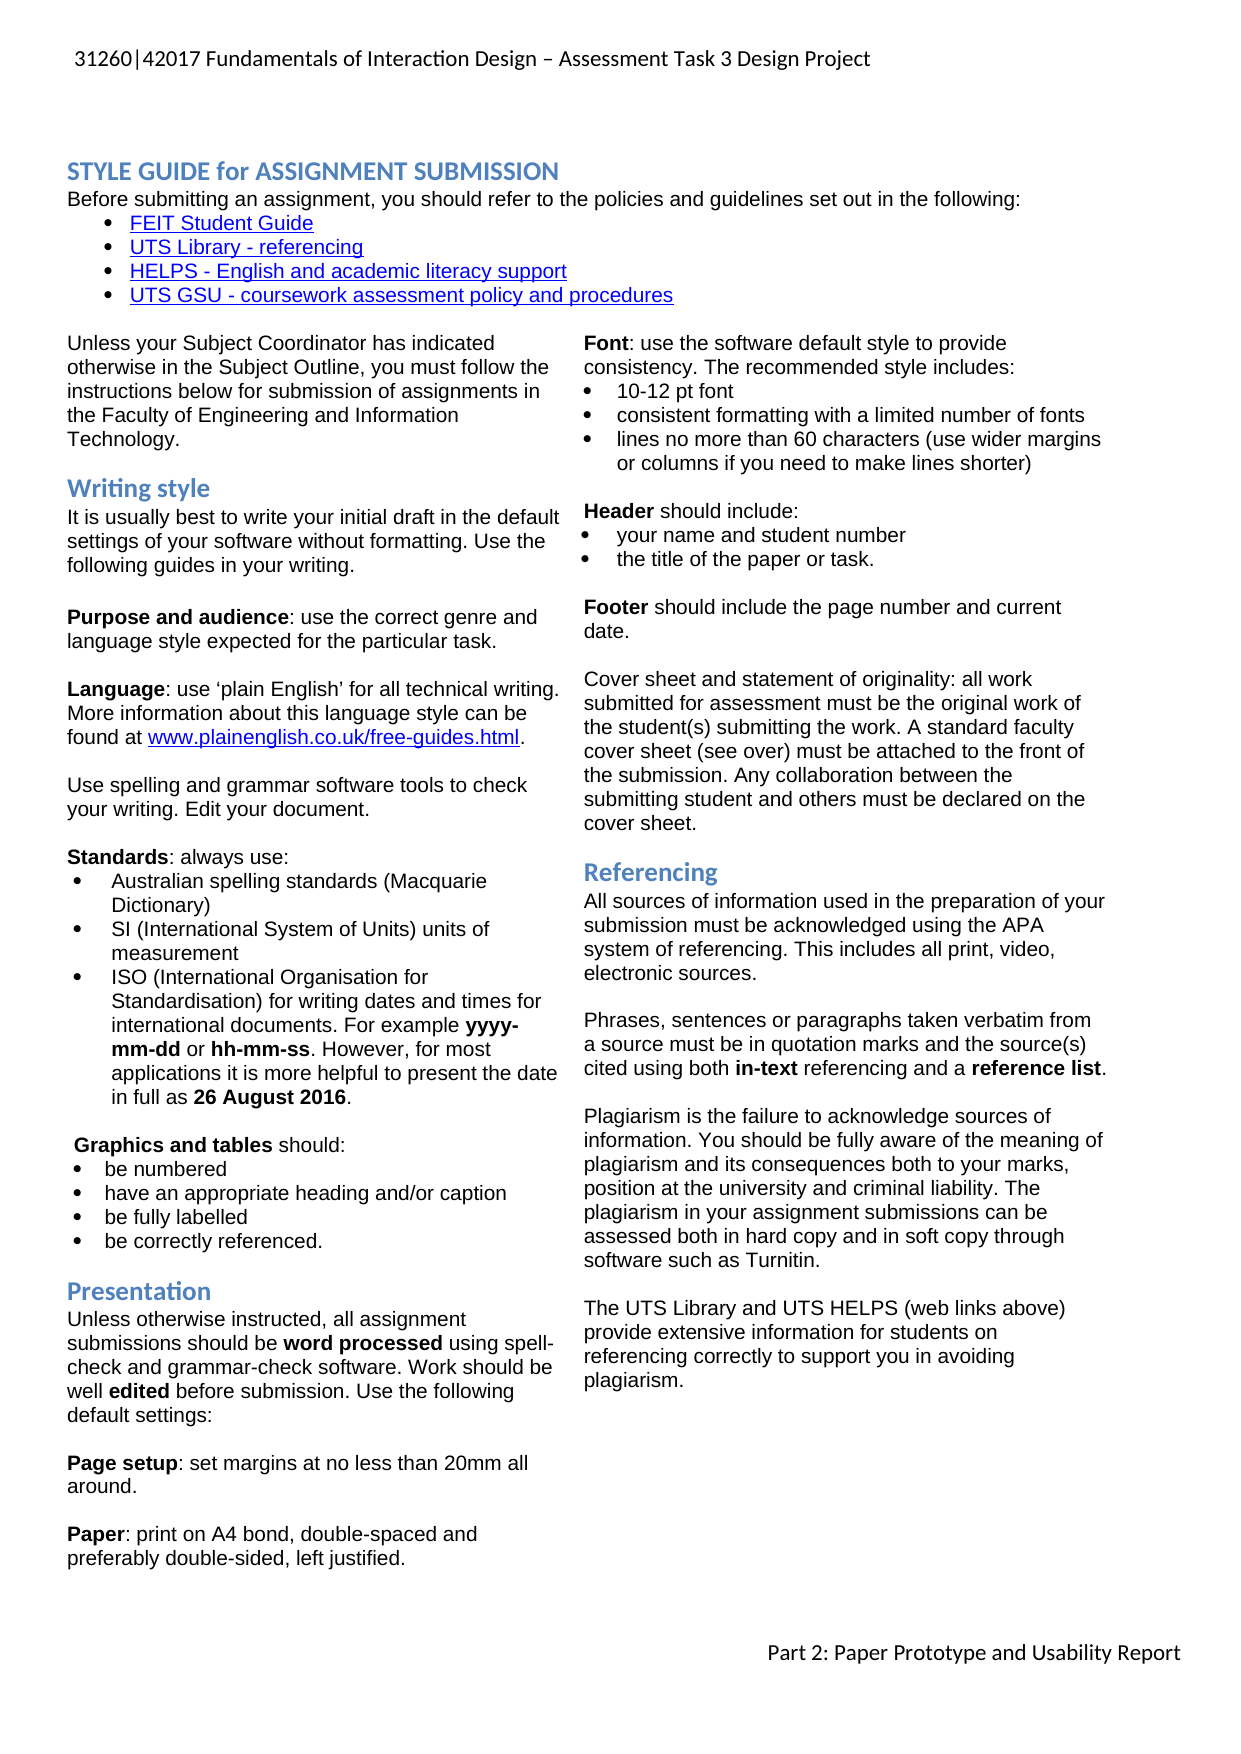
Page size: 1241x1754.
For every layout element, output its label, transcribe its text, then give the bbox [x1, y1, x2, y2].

table_header STYLE GUIDE for ASSIGNMENT SUBMISSION Before submitting an assignment, you should refer to the policies and guidelines set out in the following: FEIT Student Guide UTS Library - referencing HELPS - English and academic literacy support UTS GSU - coursework assessment policy and procedures [56, 133, 1119, 331]
table_cell Unless your Subject Coordinator has indicated otherwise in the Subject Outline, you must follow the instructions below for submission of assignments in the Faculty of Engineering and Information Technology. Writing style It is usually best to write your initial draft in the default settings of your software without formatting. Use the following guides in your writing. Purpose and audience: use the correct genre and language style expected for the particular task. Language: use ‘plain English’ for all technical writing. More information about this language style can be found at www.plainenglish.co.uk/free-guides.html. Use spelling and grammar software tools to check your writing. Edit your document. Standards: always use: Australian spelling standards (Macquarie Dictionary) SI (International System of Units) units of measurement ISO (International Organisation for Standardisation) for writing dates and times for international documents. For example yyyy-mm-dd or hh-mm-ss. However, for most applications it is more helpful to present the date in full as 26 August 2016. Graphics and tables should: be numbered have an appropriate heading and/or caption be fully labelled be correctly referenced. Presentation Unless otherwise instructed, all assignment submissions should be word processed using spell-check and grammar-check software. Work should be well edited before submission. Use the following default settings: Page setup: set margins at no less than 20mm all around. Paper: print on A4 bond, double-spaced and preferably double-sided, left justified. [56, 331, 572, 1570]
table_cell Font: use the software default style to provide consistency. The recommended style includes: 10-12 pt font consistent formatting with a limited number of fonts lines no more than 60 characters (use wider margins or columns if you need to make lines shorter) Header should include: your name and student number the title of the paper or task. Footer should include the page number and current date. Cover sheet and statement of originality: all work submitted for assessment must be the original work of the student(s) submitting the work. A standard faculty cover sheet (see over) must be attached to the front of the submission. Any collaboration between the submitting student and others must be declared on the cover sheet. Referencing All sources of information used in the preparation of your submission must be acknowledged using the APA system of referencing. This includes all print, video, electronic sources. Phrases, sentences or paragraphs taken verbatim from a source must be in quotation marks and the source(s) cited using both in-text referencing and a reference list. Plagiarism is the failure to acknowledge sources of information. You should be fully aware of the meaning of plagiarism and its consequences both to your marks, position at the university and criminal liability. The plagiarism in your assignment submissions can be assessed both in hard copy and in soft copy through software such as Turnitin. The UTS Library and UTS HELPS (web links above) provide extensive information for students on referencing correctly to support you in avoiding plagiarism. [572, 331, 1119, 1570]
